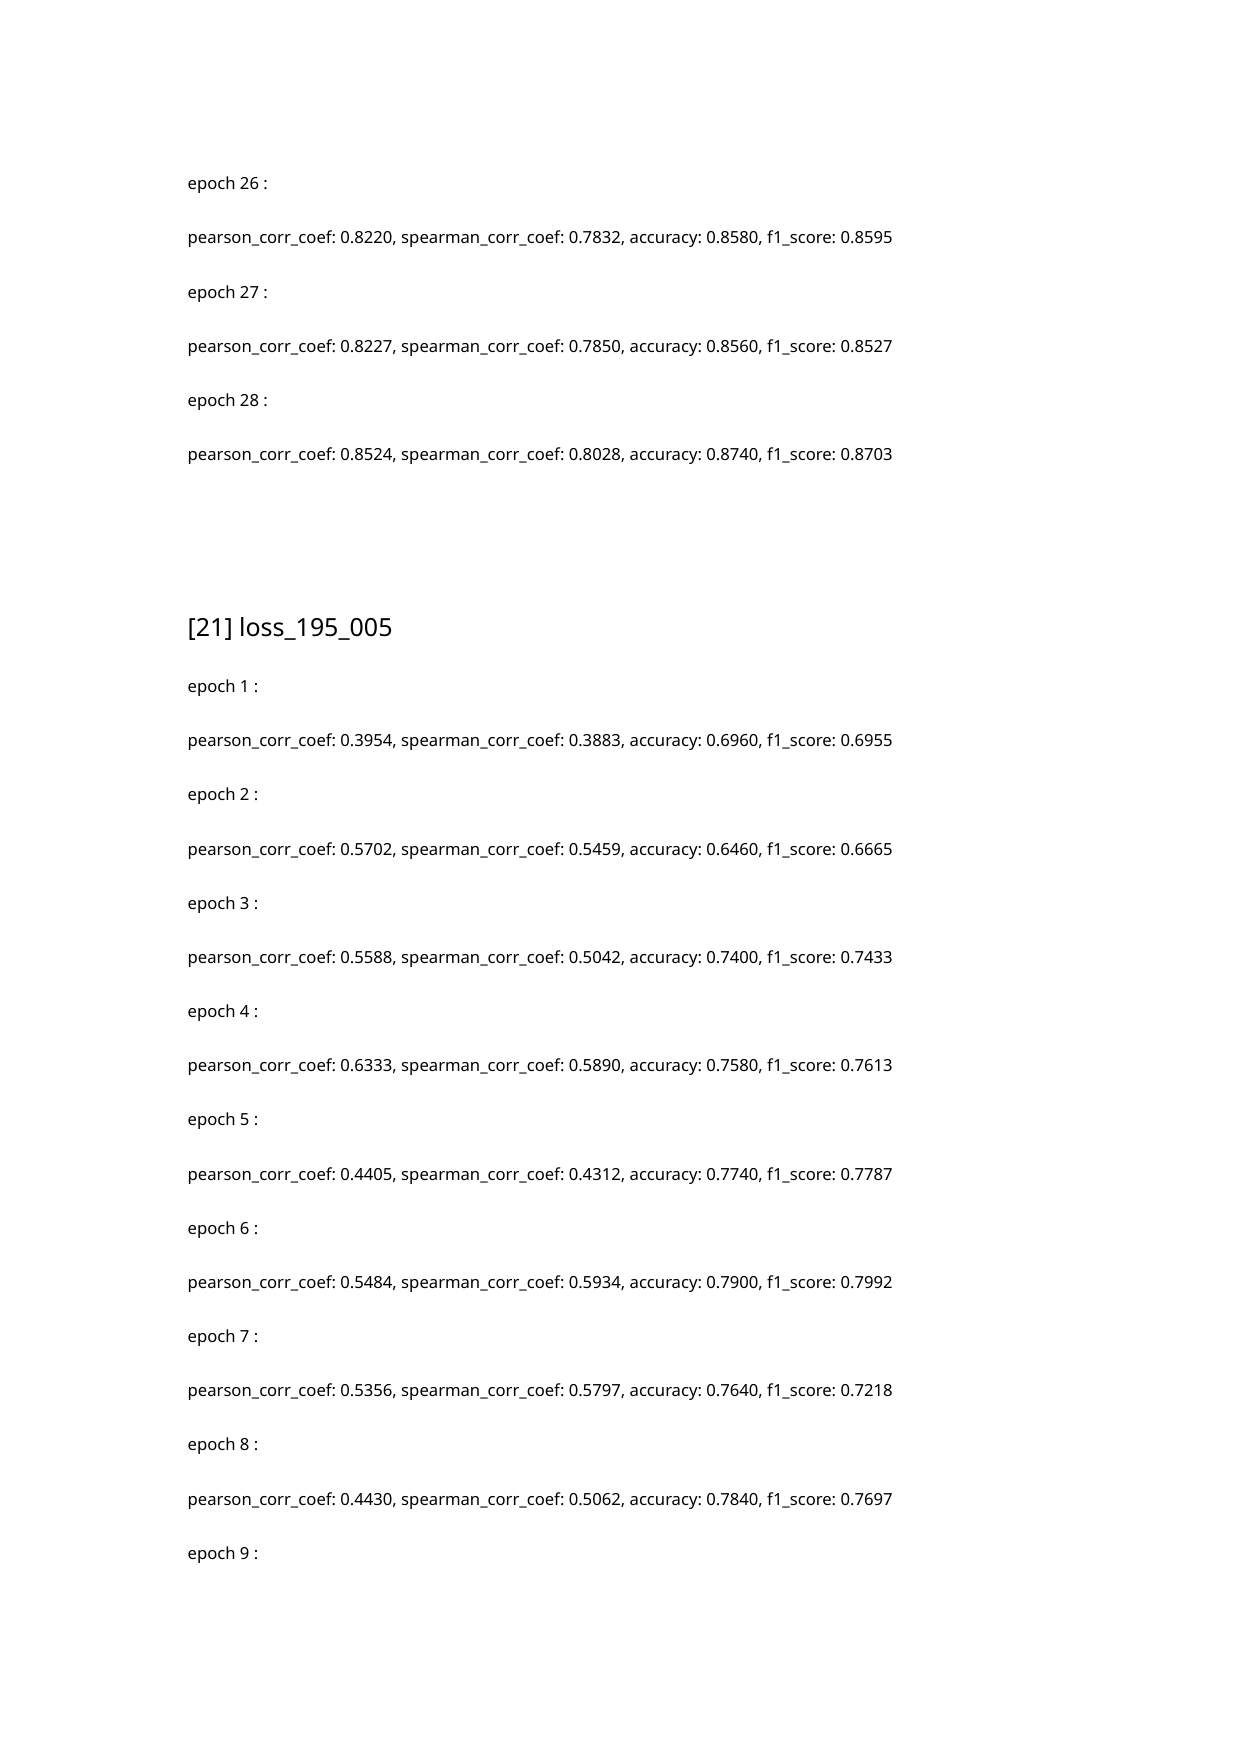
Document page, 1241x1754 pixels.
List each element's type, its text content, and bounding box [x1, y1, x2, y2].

text epoch 8 : [187, 1426, 1053, 1463]
text epoch 7 : [187, 1317, 1053, 1355]
text pearson_corr_coef: 0.4405, spearman_corr_coef: 0.4312, accuracy: 0.7740, f1_score: 0.7787 [187, 1155, 1053, 1192]
text pearson_corr_coef: 0.5702, spearman_corr_coef: 0.5459, accuracy: 0.6460, f1_score: 0.6665 [187, 830, 1053, 867]
text epoch 3 : [187, 884, 1053, 921]
text epoch 27 : [187, 273, 1053, 310]
text pearson_corr_coef: 0.3954, spearman_corr_coef: 0.3883, accuracy: 0.6960, f1_score: 0.6955 [187, 721, 1053, 759]
text pearson_corr_coef: 0.8227, spearman_corr_coef: 0.7850, accuracy: 0.8560, f1_score: 0.8527 [187, 327, 1053, 364]
text pearson_corr_coef: 0.8524, spearman_corr_coef: 0.8028, accuracy: 0.8740, f1_score: 0.8703 [187, 435, 1053, 473]
text epoch 4 : [187, 992, 1053, 1030]
text epoch 5 : [187, 1101, 1053, 1138]
text epoch 6 : [187, 1209, 1053, 1246]
text [21] loss_195_005 [187, 608, 1053, 646]
text pearson_corr_coef: 0.5588, spearman_corr_coef: 0.5042, accuracy: 0.7400, f1_score: 0.7433 [187, 938, 1053, 976]
text pearson_corr_coef: 0.5356, spearman_corr_coef: 0.5797, accuracy: 0.7640, f1_score: 0.7218 [187, 1371, 1053, 1409]
text pearson_corr_coef: 0.5484, spearman_corr_coef: 0.5934, accuracy: 0.7900, f1_score: 0.7992 [187, 1263, 1053, 1301]
text epoch 2 : [187, 776, 1053, 813]
text epoch 26 : [187, 164, 1053, 202]
text epoch 1 : [187, 667, 1053, 705]
text epoch 9 : [187, 1534, 1053, 1571]
text pearson_corr_coef: 0.6333, spearman_corr_coef: 0.5890, accuracy: 0.7580, f1_score: 0.7613 [187, 1046, 1053, 1084]
text epoch 28 : [187, 381, 1053, 419]
text pearson_corr_coef: 0.8220, spearman_corr_coef: 0.7832, accuracy: 0.8580, f1_score: 0.8595 [187, 219, 1053, 256]
text pearson_corr_coef: 0.4430, spearman_corr_coef: 0.5062, accuracy: 0.7840, f1_score: 0.7697 [187, 1480, 1053, 1517]
